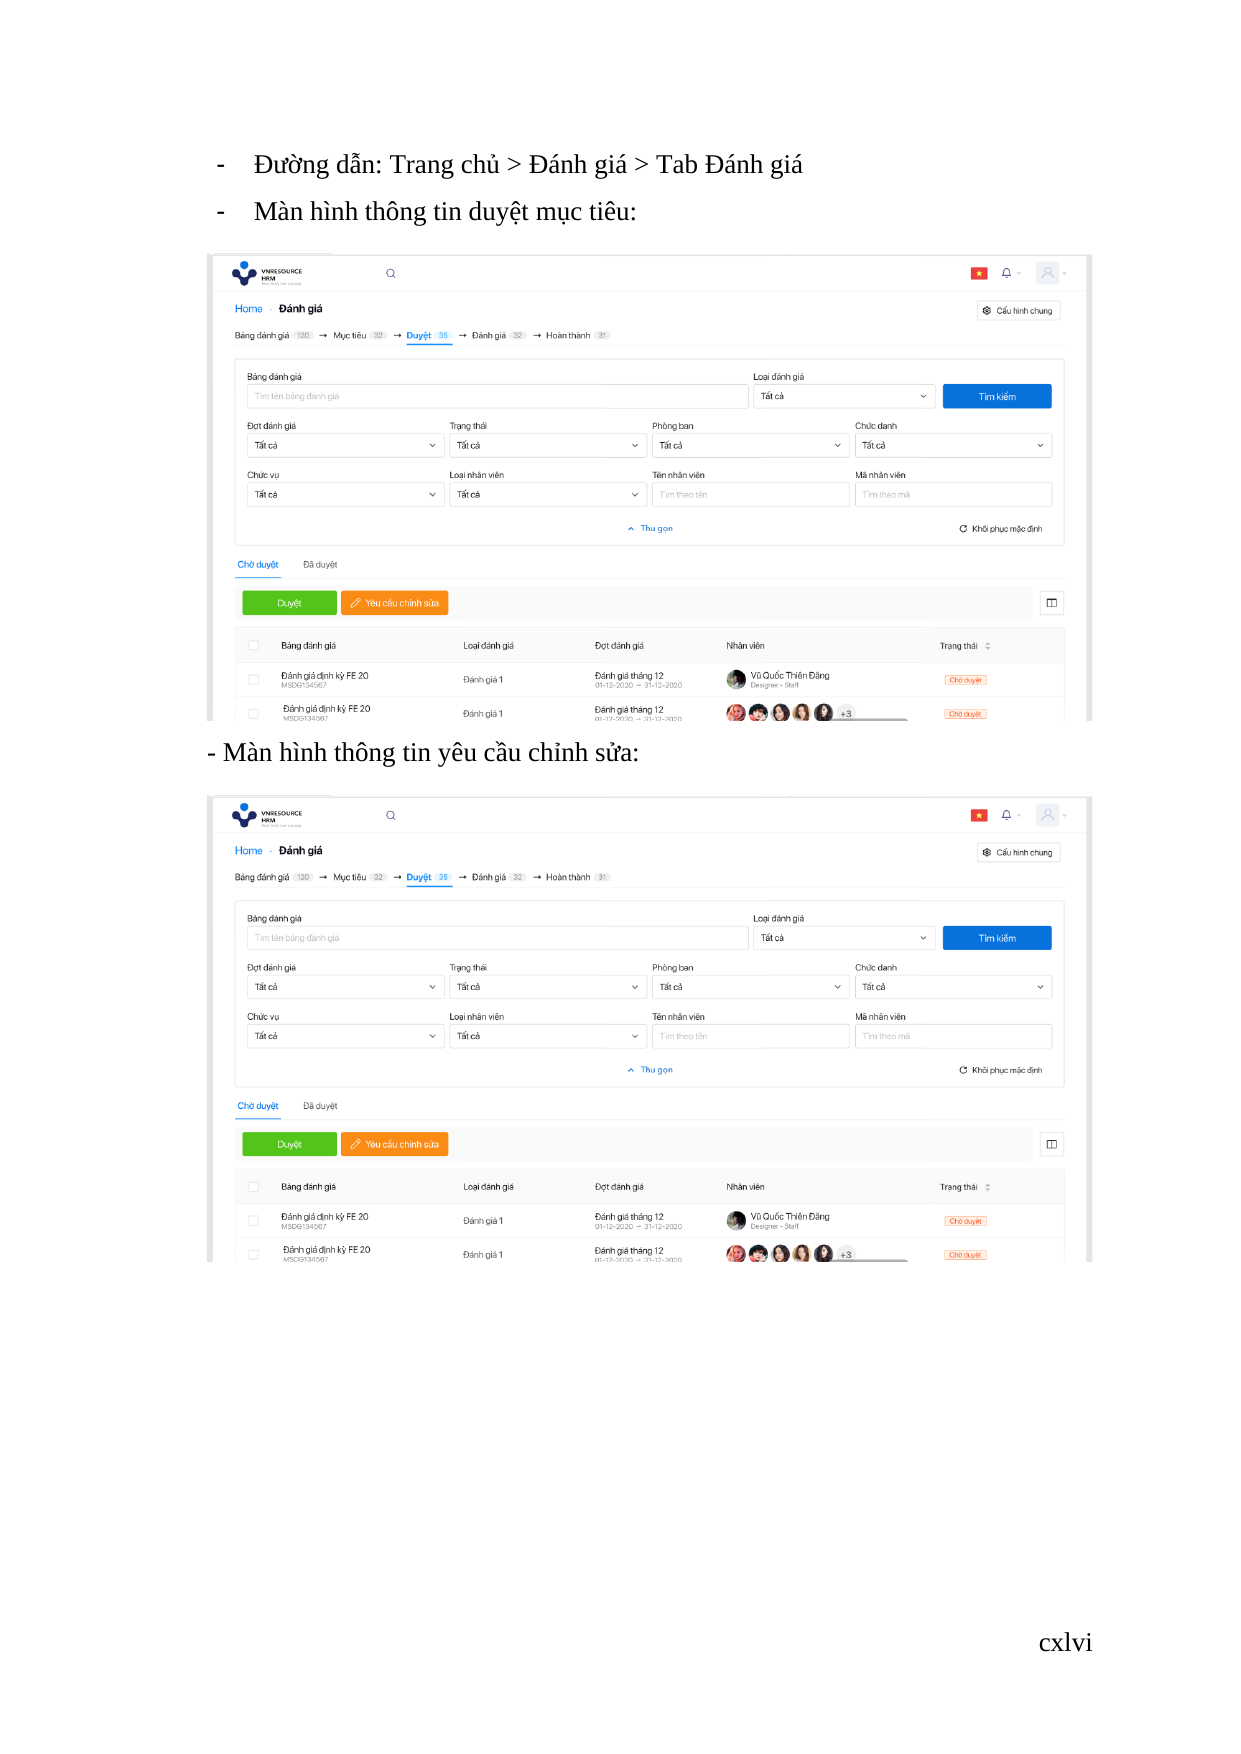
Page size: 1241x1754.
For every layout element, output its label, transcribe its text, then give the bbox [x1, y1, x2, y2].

picture [206, 253, 1093, 721]
text - Màn hình thông tin yêu cầu chỉnh sửa: [207, 721, 1092, 767]
list Màn hình thông tin duyệt mục tiêu: [216, 194, 1092, 226]
list Đường dẫn: Trang chủ > Đánh giá > Tab Đánh giá [216, 148, 1092, 179]
picture [206, 795, 1093, 1262]
